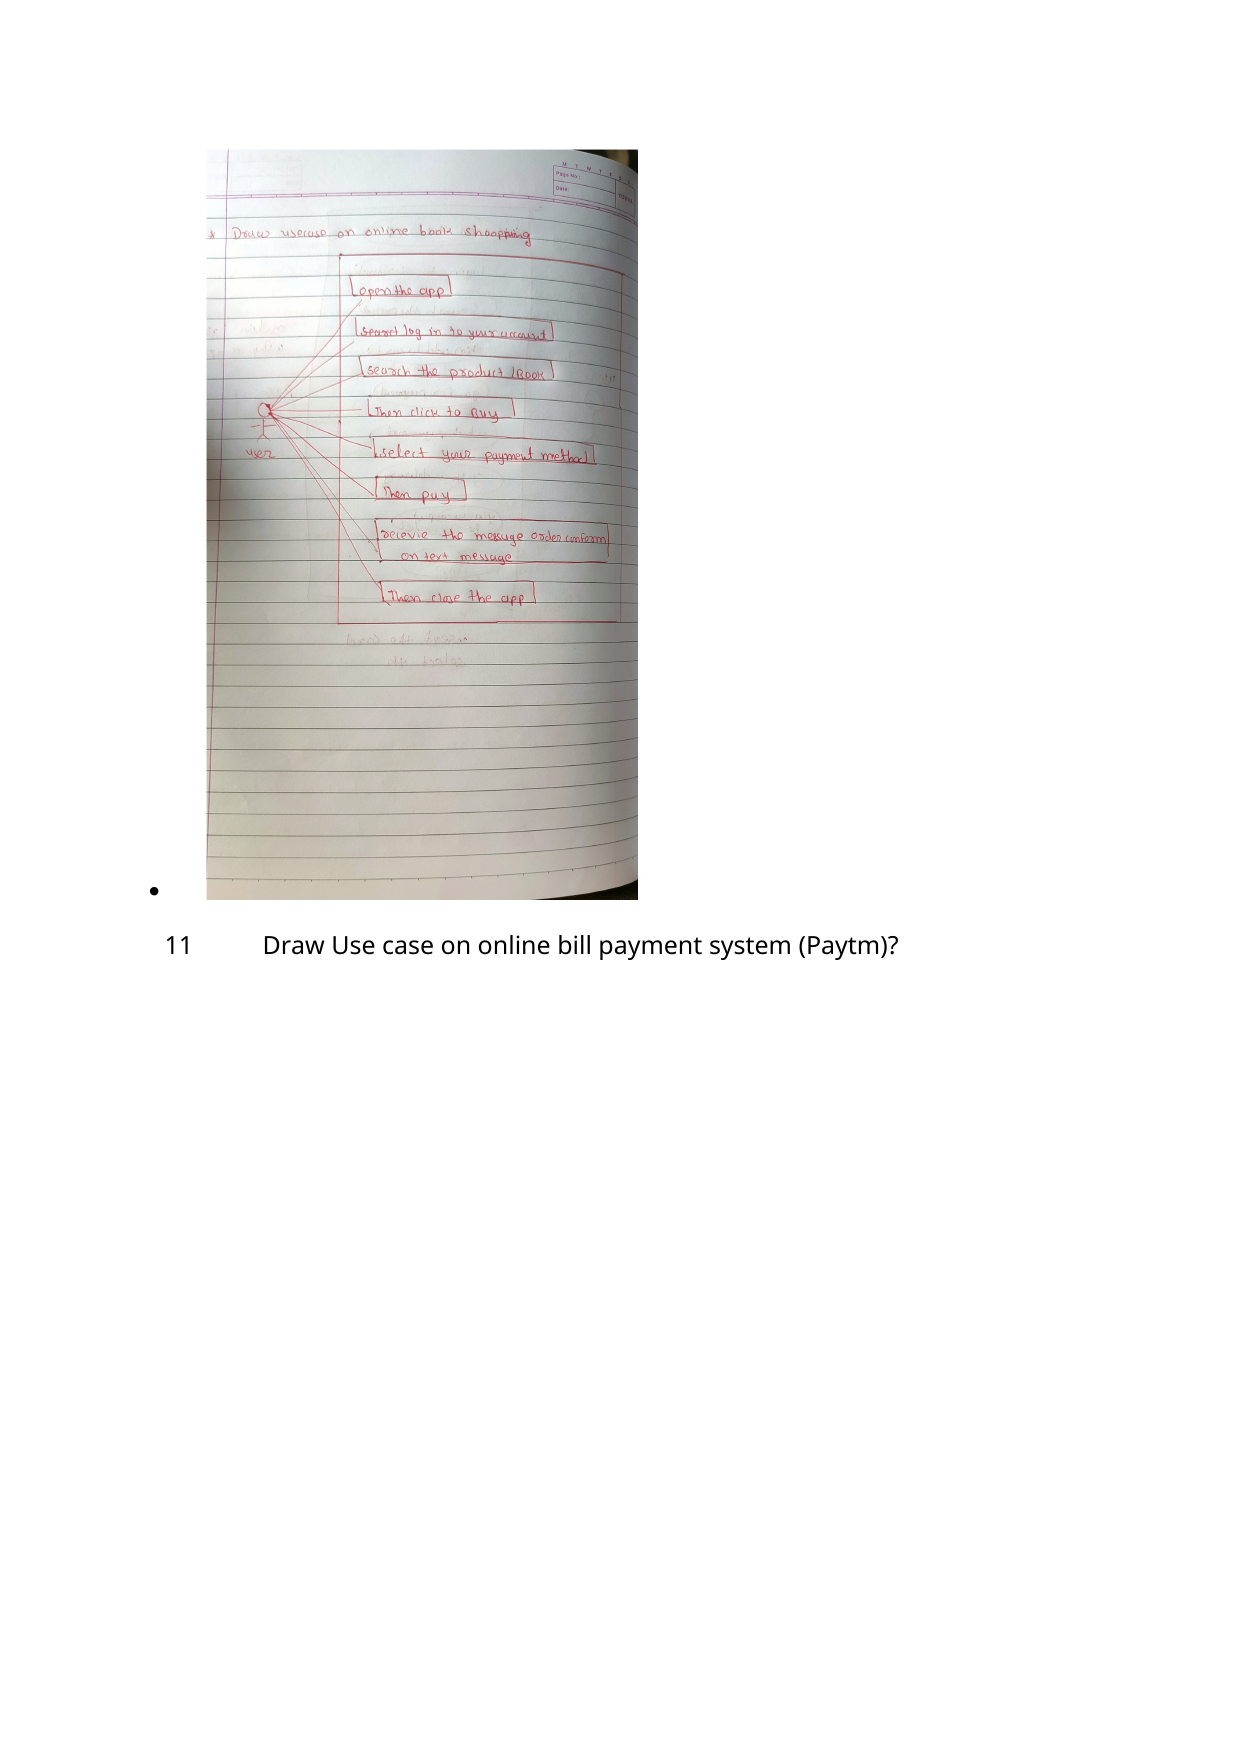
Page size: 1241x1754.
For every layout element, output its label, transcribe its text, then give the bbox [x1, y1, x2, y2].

text 11 Draw Use case on online bill payment system (Paytm)? [112, 928, 1128, 962]
